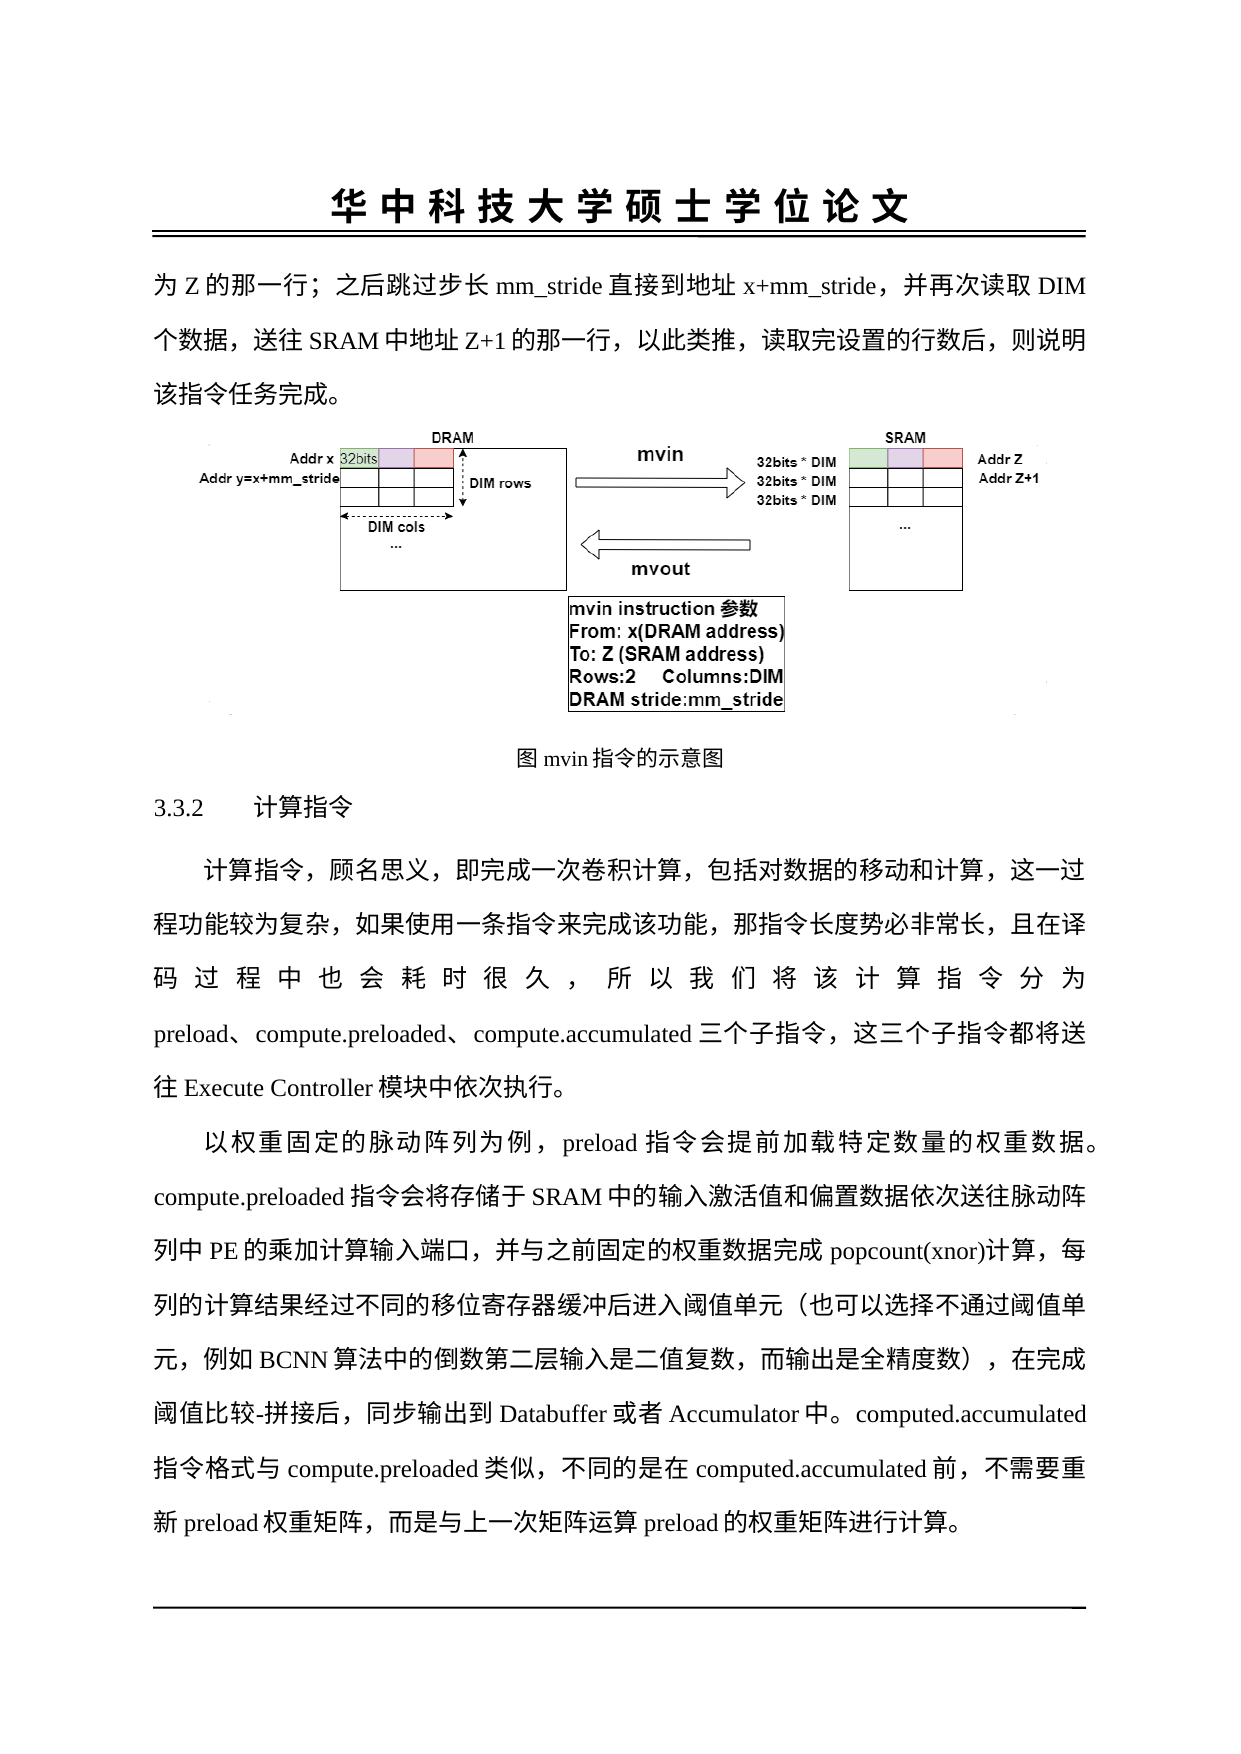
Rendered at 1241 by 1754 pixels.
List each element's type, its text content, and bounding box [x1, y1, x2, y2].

text 图 mvin指令的示意图 [153, 741, 1087, 773]
text 计算指令，顾名思义，即完成一次卷积计算，包括对数据的移动和计算，这一过程功能较为复杂，如果使用一条指令来完成该功能，那指令长度势必非常长，且在译码过程中也会耗时很久，所以我们将该计算指令分为preload、compute.preloaded、compute.accumulated三个子指令，这三个子指令都将送往Execute Controller模块中依次执行。 [153, 850, 1087, 1104]
subtitle 计算指令 [153, 787, 1087, 824]
picture [193, 428, 1047, 715]
text 以权重固定的脉动阵列为例，preload指令会提前加载特定数量的权重数据。compute.preloaded指令会将存储于SRAM中的输入激活值和偏置数据依次送往脉动阵列中PE的乘加计算输入端口，并与之前固定的权重数据完成popcount(xnor)计算，每列的计算结果经过不同的移位寄存器缓冲后进入阈值单元（也可以选择不通过阈值单元，例如BCNN算法中的倒数第二层输入是二值复数，而输出是全精度数），在完成阈值比较-拼接后，同步输出到Databuffer或者Accumulator中。computed.accumulated指令格式与compute.preloaded类似，不同的是在computed.accumulated前，不需要重新preload权重矩阵，而是与上一次矩阵运算preload的权重矩阵进行计算。 [153, 1122, 1087, 1539]
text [153, 266, 1087, 411]
